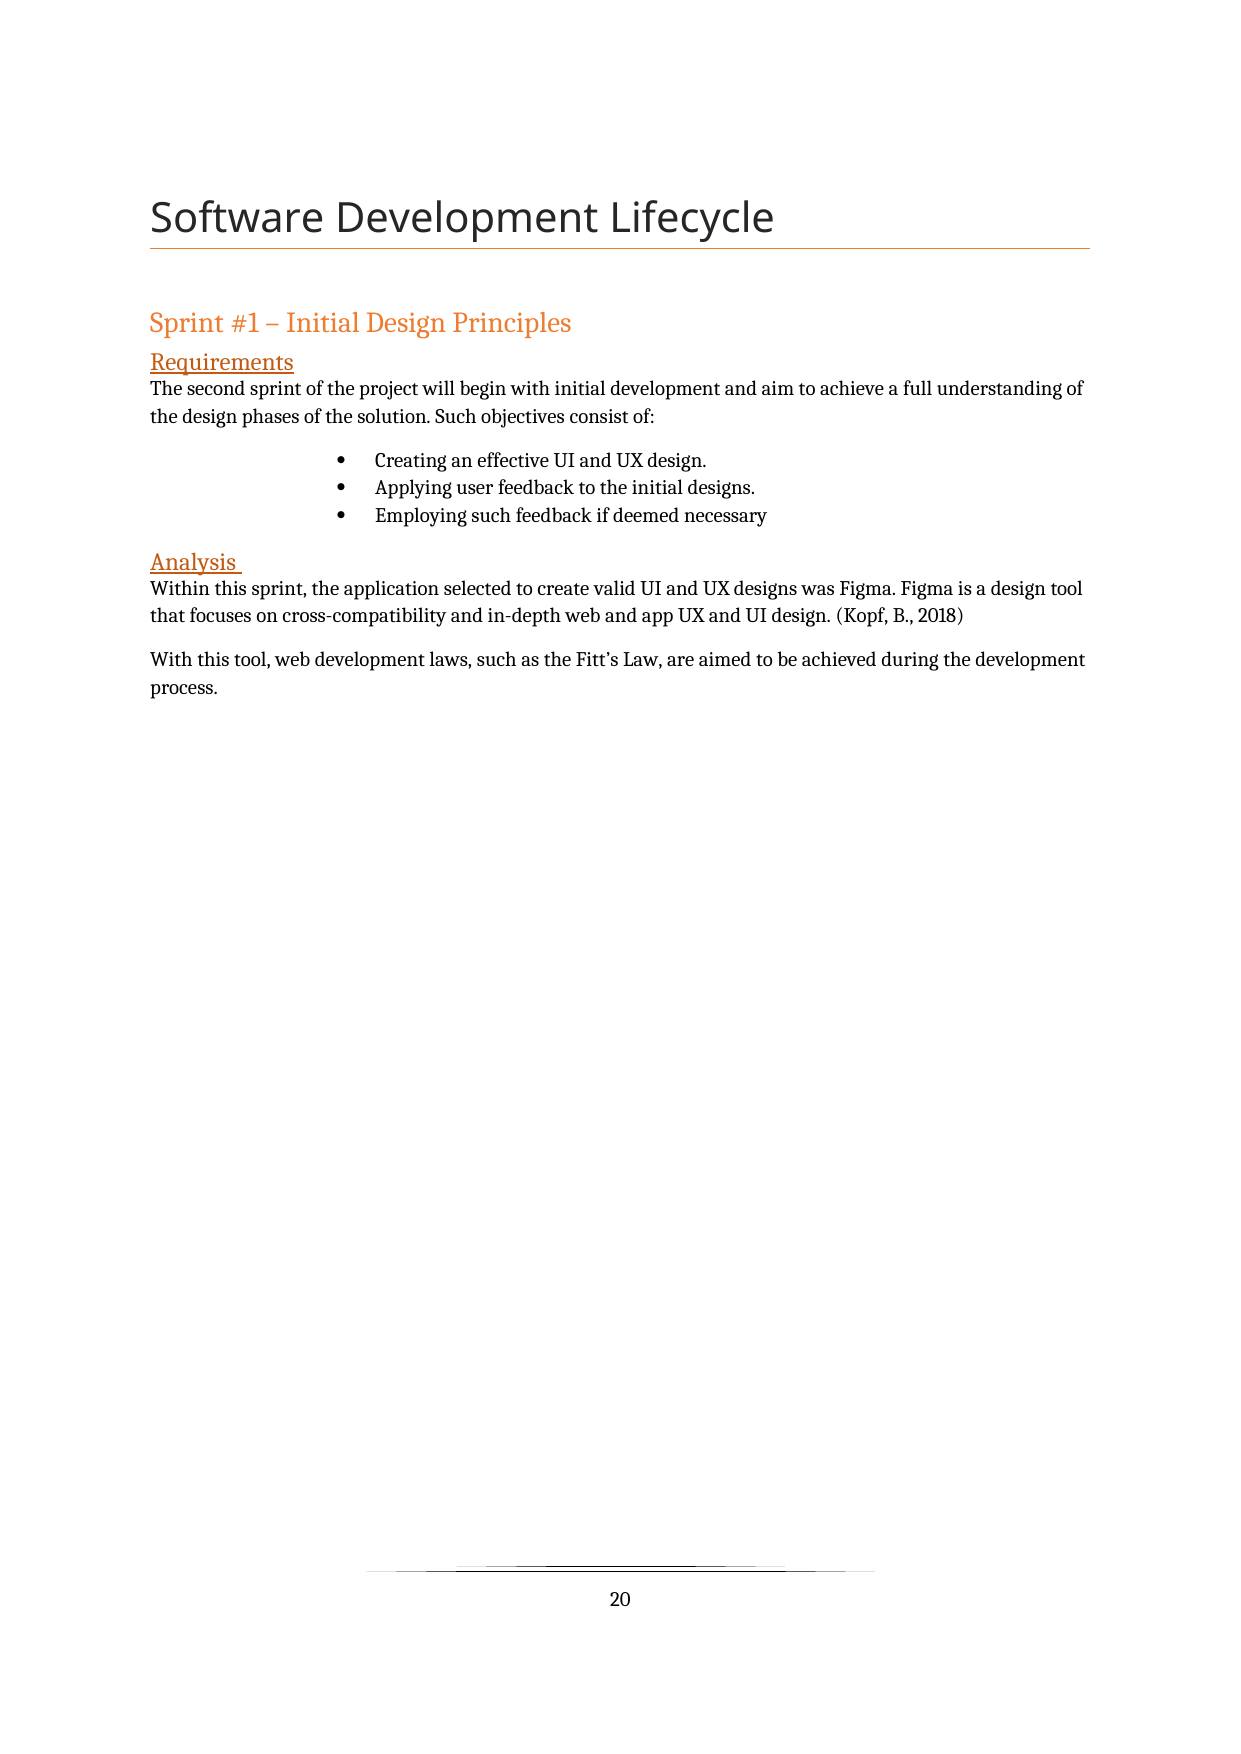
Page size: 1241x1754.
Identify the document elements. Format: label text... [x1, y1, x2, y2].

list Creating an effective UI and UX design. [337, 448, 1090, 472]
subtitle Software Development Lifecycle [150, 187, 1090, 248]
subtitle Requirements [150, 348, 1090, 377]
text Within this sprint, the application selected to create valid UI and UX designs was Figma. Figma is a design tool that focuses on cross-compatibility and in-depth web and app UX and UI design. (Kopf, B., 2018) [150, 576, 1090, 628]
text With this tool, web development laws, such as the Fitt’s Law, are aimed to be achieved during the development process. [150, 648, 1090, 699]
list Applying user feedback to the initial designs. [337, 476, 1090, 500]
list Employing such feedback if deemed necessary [337, 503, 1090, 527]
subtitle Sprint #1 – Initial Design Principles [150, 306, 1090, 340]
text The second sprint of the project will begin with initial development and aim to achieve a full understanding of the design phases of the solution. Such objectives consist of: [150, 377, 1090, 428]
subtitle Analysis [150, 548, 1090, 576]
